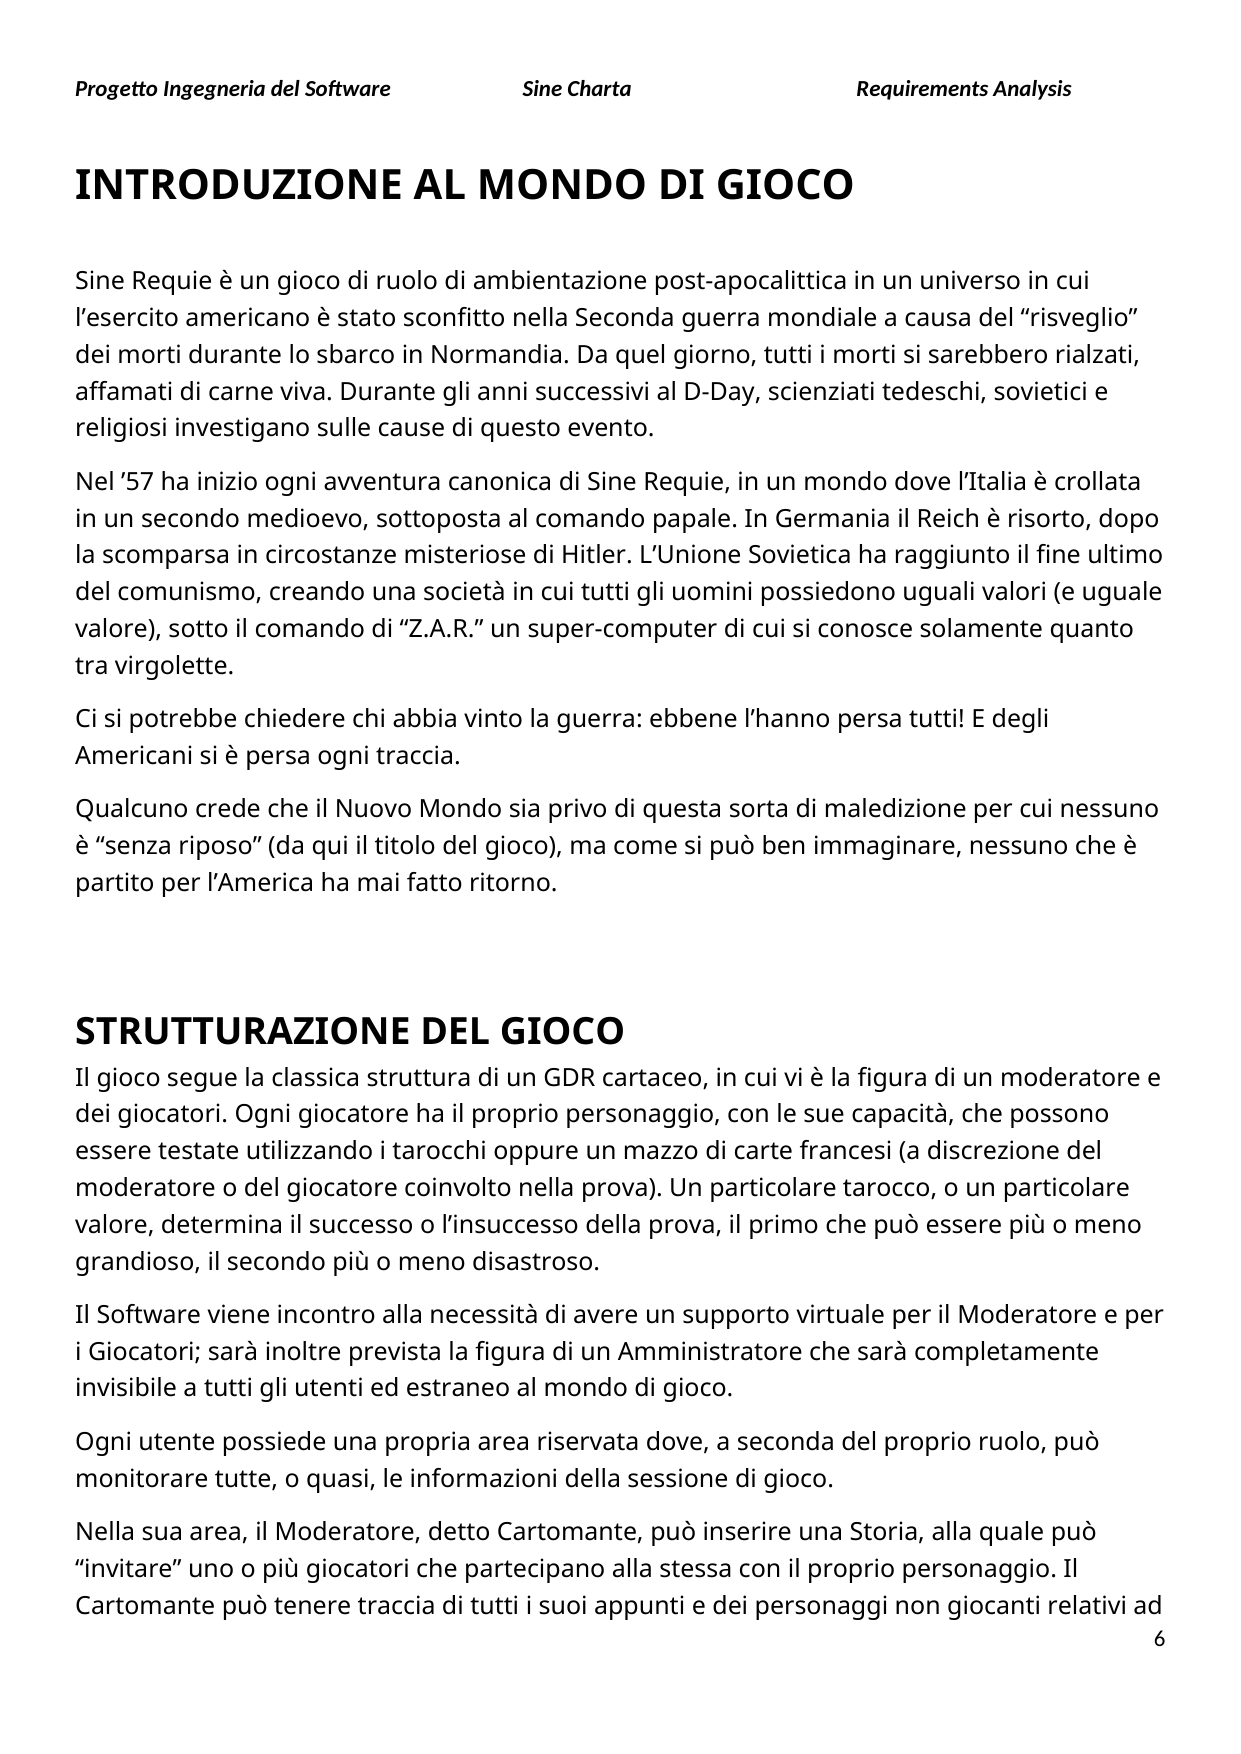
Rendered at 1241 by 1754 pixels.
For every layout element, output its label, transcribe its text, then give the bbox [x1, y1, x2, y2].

text Ogni utente possiede una propria area riservata dove, a seconda del proprio ruolo, può monitorare tutte, o quasi, le informazioni della sessione di gioco. [75, 1423, 1165, 1494]
text Nel ’57 ha inizio ogni avventura canonica di Sine Requie, in un mondo dove l’Italia è crollata in un secondo medioevo, sottoposta al comando papale. In Germania il Reich è risorto, dopo la scomparsa in circostanze misteriose di Hitler. L’Unione Sovietica ha raggiunto il fine ultimo del comunismo, creando una società in cui tutti gli uomini possiedono uguali valori (e uguale valore), sotto il comando di “Z.A.R.” un super-computer di cui si conosce solamente quanto tra virgolette. [75, 463, 1165, 681]
text Sine Requie è un gioco di ruolo di ambientazione post-apocalittica in un universo in cui l’esercito americano è stato sconfitto nella Seconda guerra mondiale a causa del “risveglio” dei morti durante lo sbarco in Normandia. Da quel giorno, tutti i morti si sarebbero rialzati, affamati di carne viva. Durante gli anni successivi al D-Day, scienziati tedeschi, sovietici e religiosi investigano sulle cause di questo evento. [75, 263, 1165, 444]
text Il Software viene incontro alla necessità di avere un supporto virtuale per il Moderatore e per i Giocatori; sarà inoltre prevista la figura di un Amministratore che sarà completamente invisibile a tutti gli utenti ed estraneo al mondo di gioco. [75, 1297, 1165, 1404]
text Qualcuno crede che il Nuovo Mondo sia privo di questa sorta di maledizione per cui nessuno è “senza riposo” (da qui il titolo del gioco), ma come si può ben immaginare, nessuno che è partito per l’America ha mai fatto ritorno. [75, 791, 1165, 898]
text Il gioco segue la classica struttura di un GDR cartaceo, in cui vi è la figura di un moderatore e dei giocatori. Ogni giocatore ha il proprio personaggio, con le sue capacità, che possono essere testate utilizzando i tarocchi oppure un mazzo di carte francesi (a discrezione del moderatore o del giocatore coinvolto nella prova). Un particolare tarocco, o un particolare valore, determina il successo o l’insuccesso della prova, il primo che può essere più o meno grandioso, il secondo più o meno disastroso. [75, 1059, 1165, 1277]
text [75, 1514, 1165, 1621]
subtitle INTRODUZIONE AL MONDO DI GIOCO [75, 155, 1165, 212]
subtitle STRUTTURAZIONE DEL GIOCO [75, 1004, 1165, 1055]
text Ci si potrebbe chiedere chi abbia vinto la guerra: ebbene l’hanno persa tutti! E degli Americani si è persa ogni traccia. [75, 701, 1165, 772]
